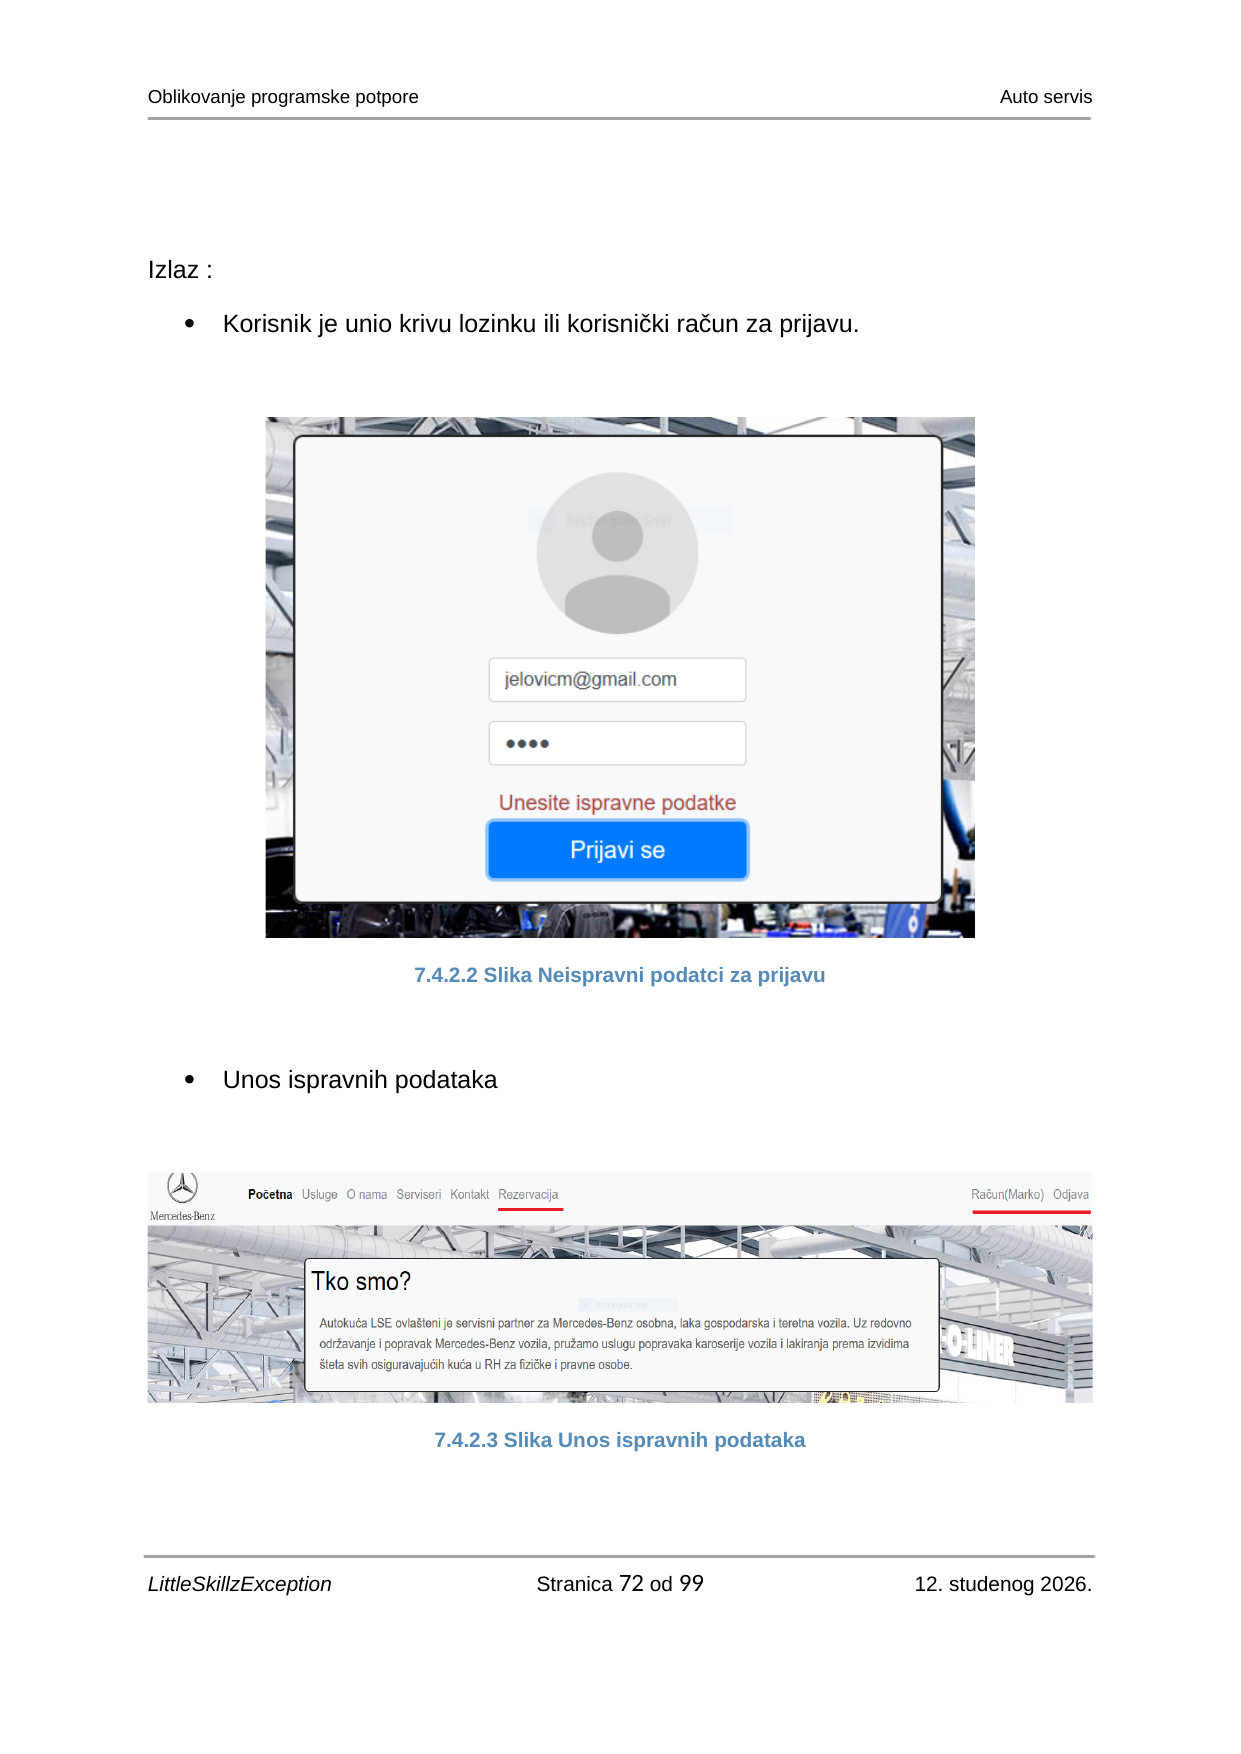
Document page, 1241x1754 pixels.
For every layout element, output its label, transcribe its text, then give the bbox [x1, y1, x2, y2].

picture [147, 1173, 1093, 1403]
picture [265, 417, 975, 938]
text 7.4.2.2 Slika Neispravni podatci za prijavu [148, 963, 1093, 987]
list Unos ispravnih podataka [185, 1065, 1093, 1094]
text 7.4.2.3 Slika Unos ispravnih podataka [148, 1428, 1093, 1452]
text Izlaz : [148, 255, 1093, 284]
list Korisnik je unio krivu lozinku ili korisnički račun za prijavu. [185, 309, 1093, 338]
